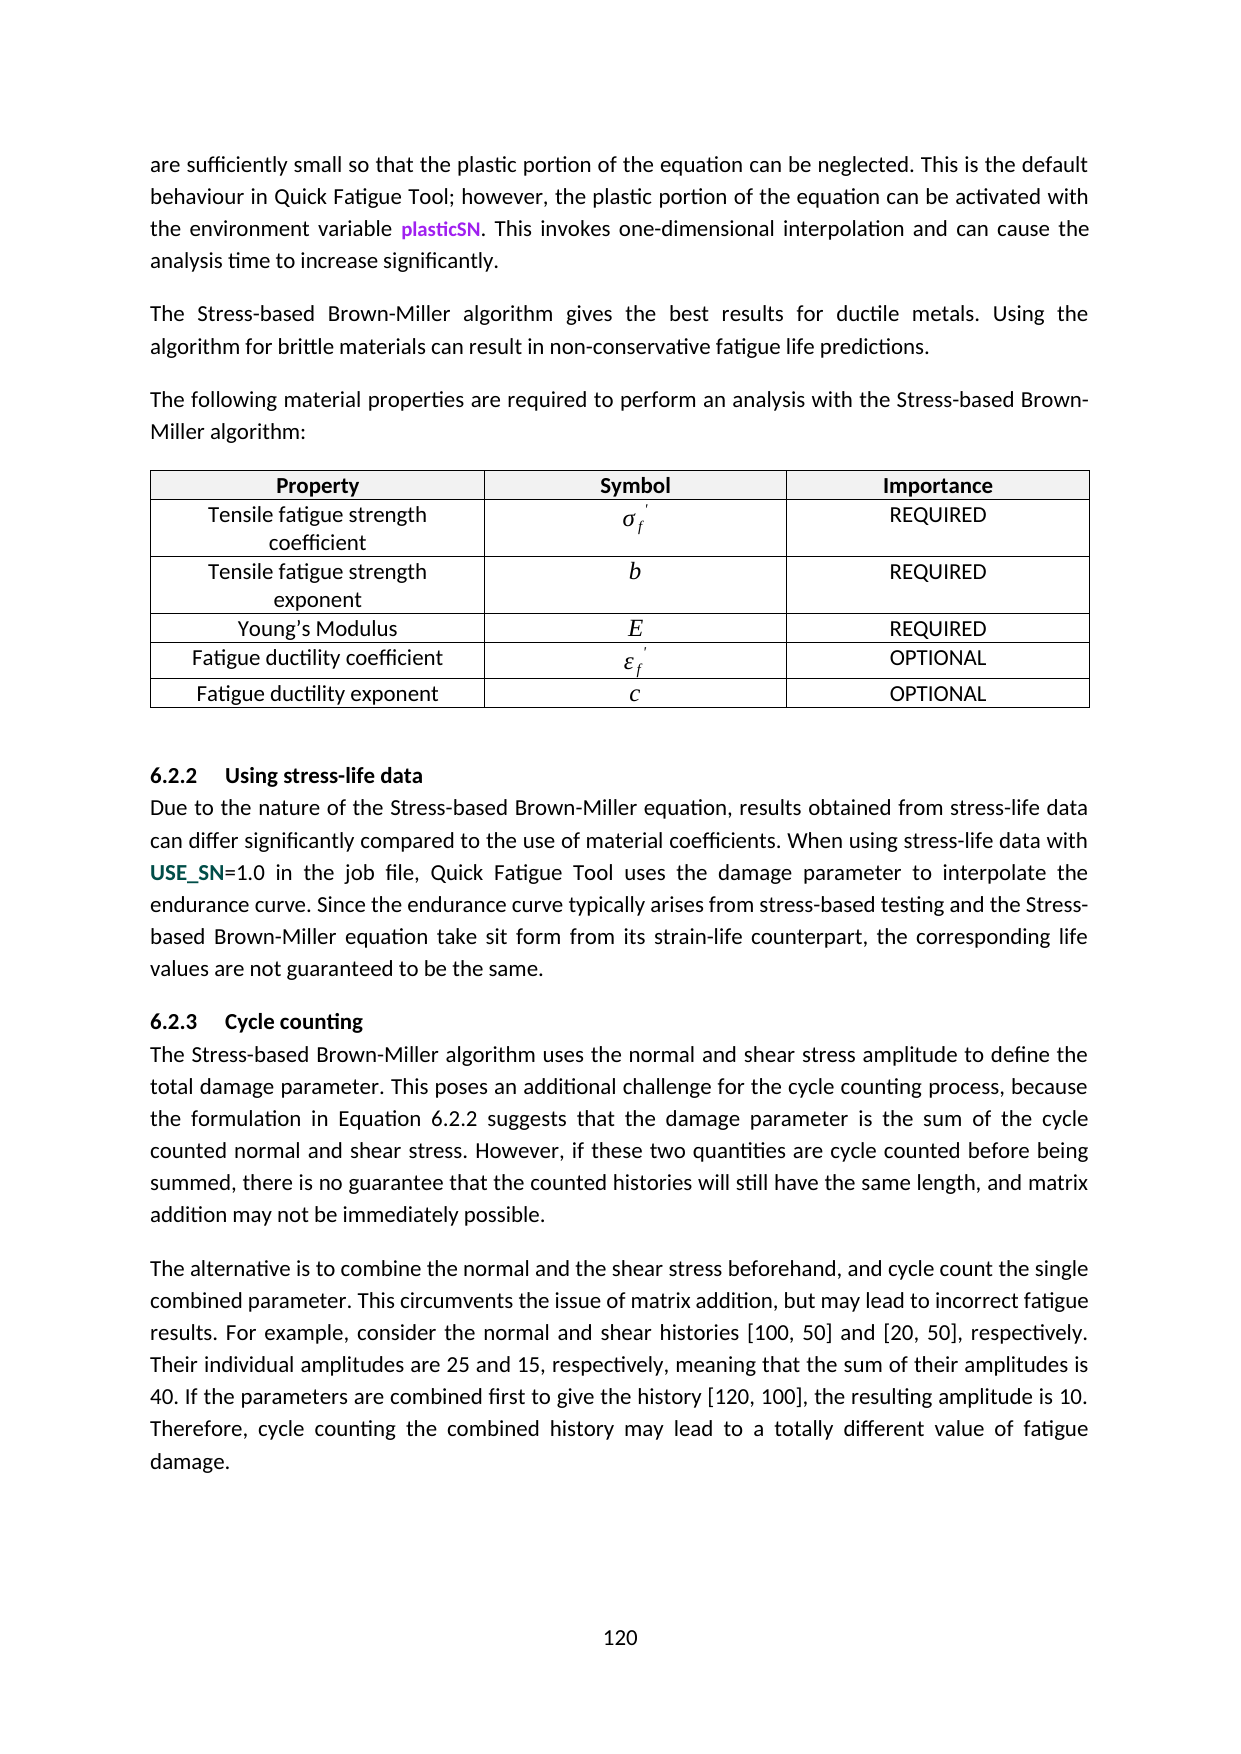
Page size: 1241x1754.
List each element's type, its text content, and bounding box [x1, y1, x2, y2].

text The Stress-based Brown-Miller algorithm uses the normal and shear stress amplitude to define the total damage parameter. This poses an additional challenge for the cycle counting process, because the formulation in Equation 6.2.2 suggests that the damage parameter is the sum of the cycle counted normal and shear stress. However, if these two quantities are cycle counted before being summed, there is no guarantee that the counted histories will still have the same length, and matrix addition may not be immediately possible. [150, 1040, 1090, 1229]
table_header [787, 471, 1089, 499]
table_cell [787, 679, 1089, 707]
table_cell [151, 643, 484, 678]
text The following material properties are required to perform an analysis with the Stress-based Brown-Miller algorithm: [150, 385, 1090, 445]
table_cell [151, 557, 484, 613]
subtitle 6.2.3 Cycle counting [150, 1007, 1090, 1036]
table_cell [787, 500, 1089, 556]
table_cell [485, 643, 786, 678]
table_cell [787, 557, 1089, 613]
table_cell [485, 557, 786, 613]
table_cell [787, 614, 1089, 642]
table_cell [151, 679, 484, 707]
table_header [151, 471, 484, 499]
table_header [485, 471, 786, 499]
text The Stress-based Brown-Miller algorithm gives the best results for ductile metals. Using the algorithm for brittle materials can result in non-conservative fatigue life predictions. [150, 299, 1090, 360]
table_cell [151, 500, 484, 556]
subtitle 6.2.2 Using stress-life data [150, 761, 1090, 789]
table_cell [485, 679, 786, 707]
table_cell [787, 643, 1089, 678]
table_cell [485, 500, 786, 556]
text The alternative is to combine the normal and the shear stress beforehand, and cycle count the single combined parameter. This circumvents the issue of matrix addition, but may lead to incorrect fatigue results. For example, consider the normal and shear histories [100, 50] and [20, 50], respectively. Their individual amplitudes are 25 and 15, respectively, meaning that the sum of their amplitudes is 40. If the parameters are combined first to give the history [120, 100], the resulting amplitude is 10. Therefore, cycle counting the combined history may lead to a totally different value of fatigue damage. [150, 1254, 1090, 1475]
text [150, 150, 1090, 274]
text Due to the nature of the Stress-based Brown-Miller equation, results obtained from stress-life data can differ significantly compared to the use of material coefficients. When using stress-life data with USE_SN=1.0 in the job file, Quick Fatigue Tool uses the damage parameter to interpolate the endurance curve. Since the endurance curve typically arises from stress-based testing and the Stress-based Brown-Miller equation take sit form from its strain-life counterpart, the corresponding life values are not guaranteed to be the same. [150, 793, 1090, 982]
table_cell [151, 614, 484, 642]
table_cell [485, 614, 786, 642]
